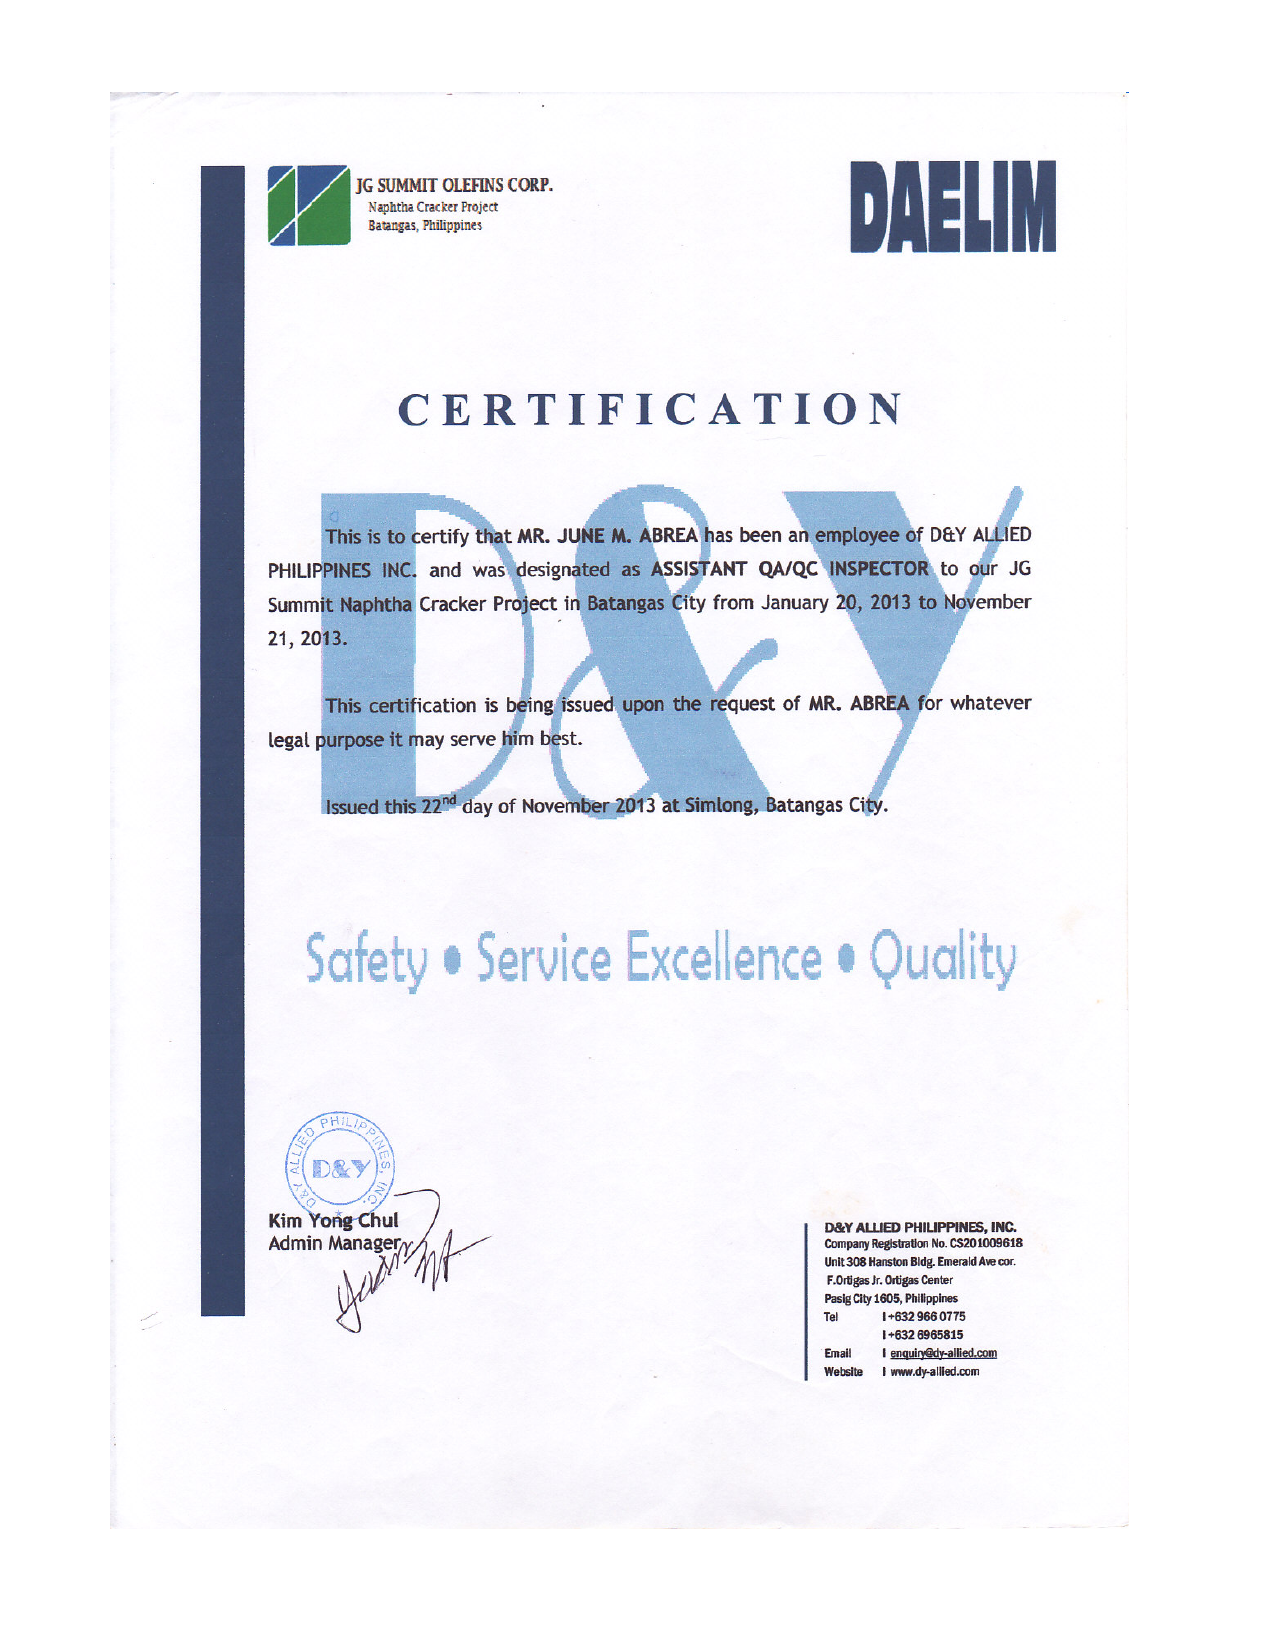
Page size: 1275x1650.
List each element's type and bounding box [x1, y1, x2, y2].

picture [110, 92, 1129, 1529]
